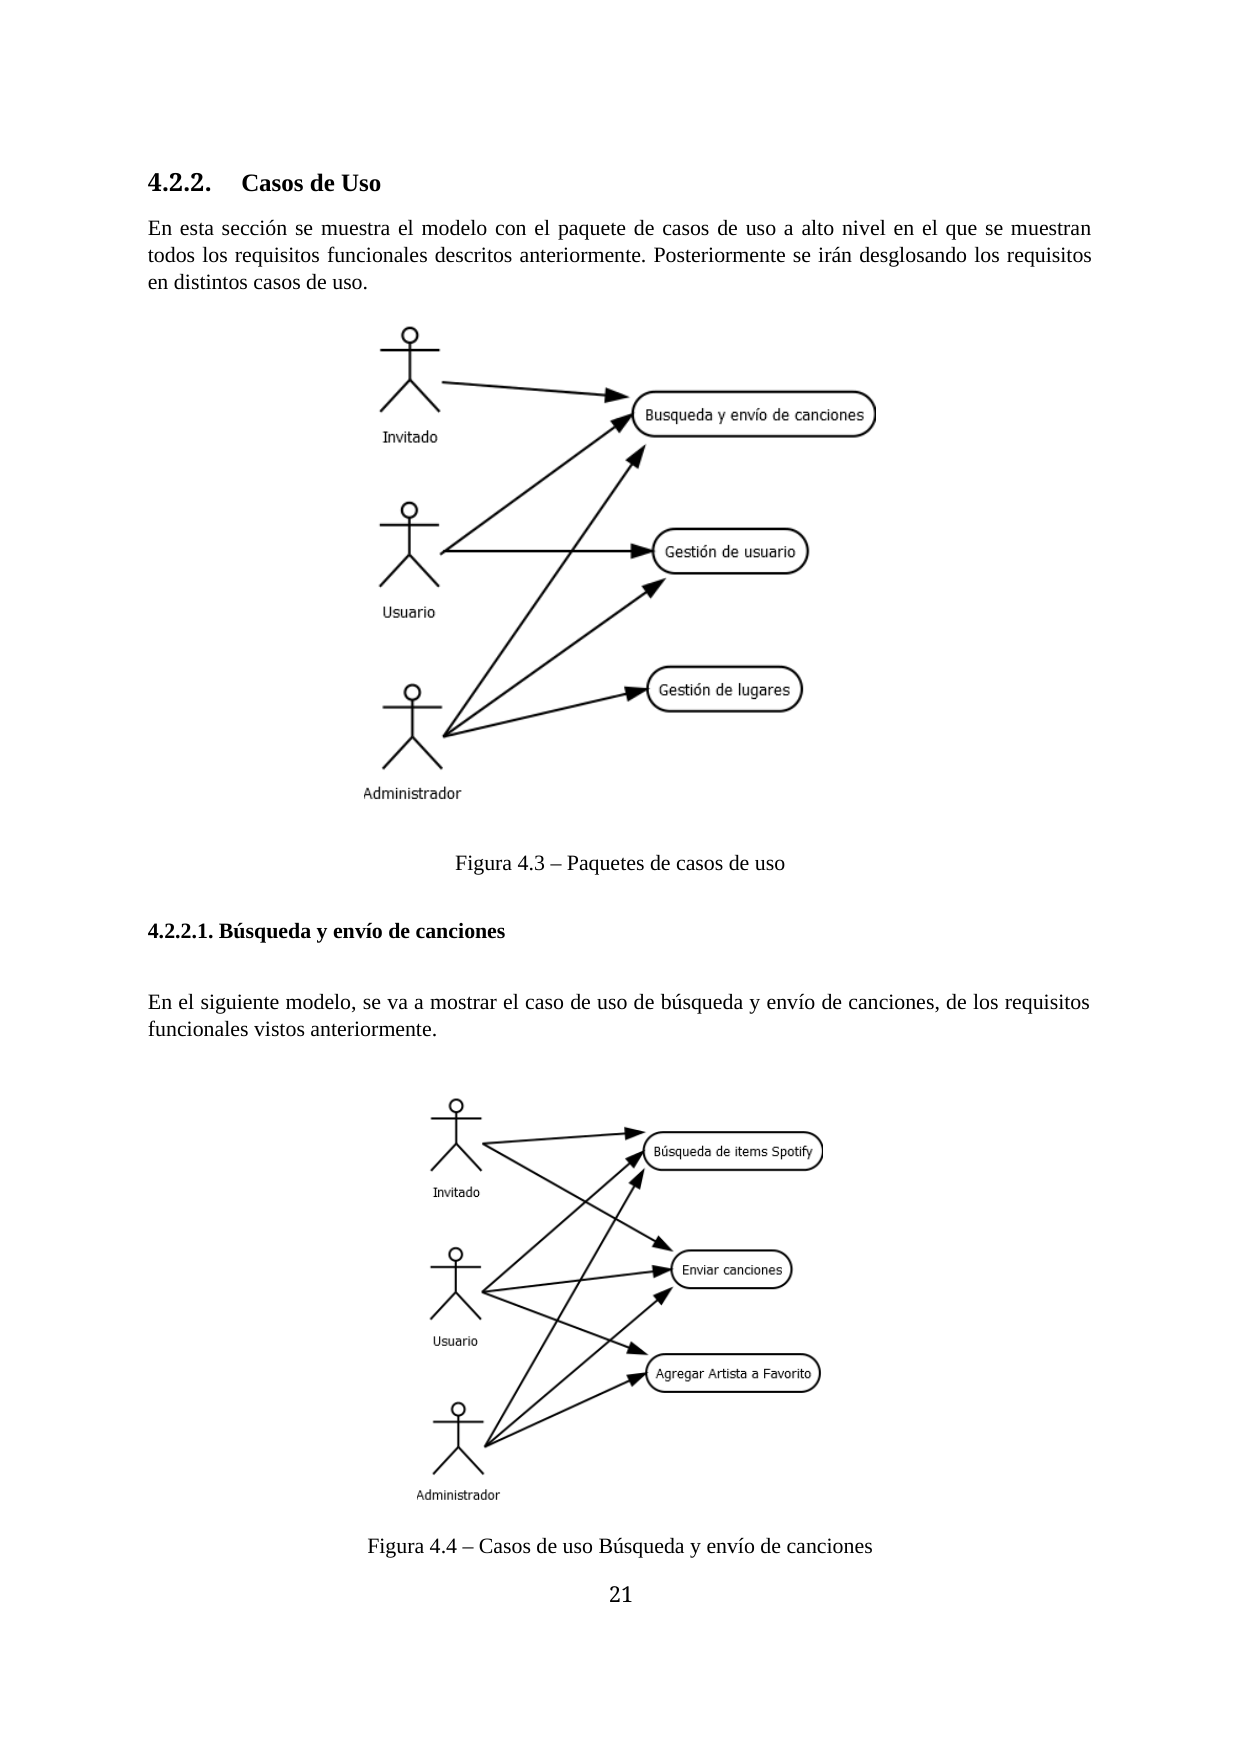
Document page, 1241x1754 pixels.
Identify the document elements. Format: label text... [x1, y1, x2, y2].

text Figura 4.4 – Casos de uso Búsqueda y envío de canciones [135, 1533, 1105, 1558]
text En el siguiente modelo, se va a mostrar el caso de uso de búsqueda y envío de canciones, de los requisitos funcionales vistos anteriormente. [148, 989, 1093, 1041]
subtitle 4.2.2.1. Búsqueda y envío de canciones [148, 918, 1105, 943]
picture [364, 312, 876, 804]
text En esta sección se muestra el modelo con el paquete de casos de uso a alto nivel en el que se muestran todos los requisitos funcionales descritos anteriormente. Posteriormente se irán desglosando los requisitos en distintos casos de uso. [148, 215, 1093, 294]
picture [417, 1086, 823, 1504]
text Figura 4.3 – Paquetes de casos de uso [135, 849, 1105, 875]
subtitle Casos de Uso [148, 164, 1105, 199]
